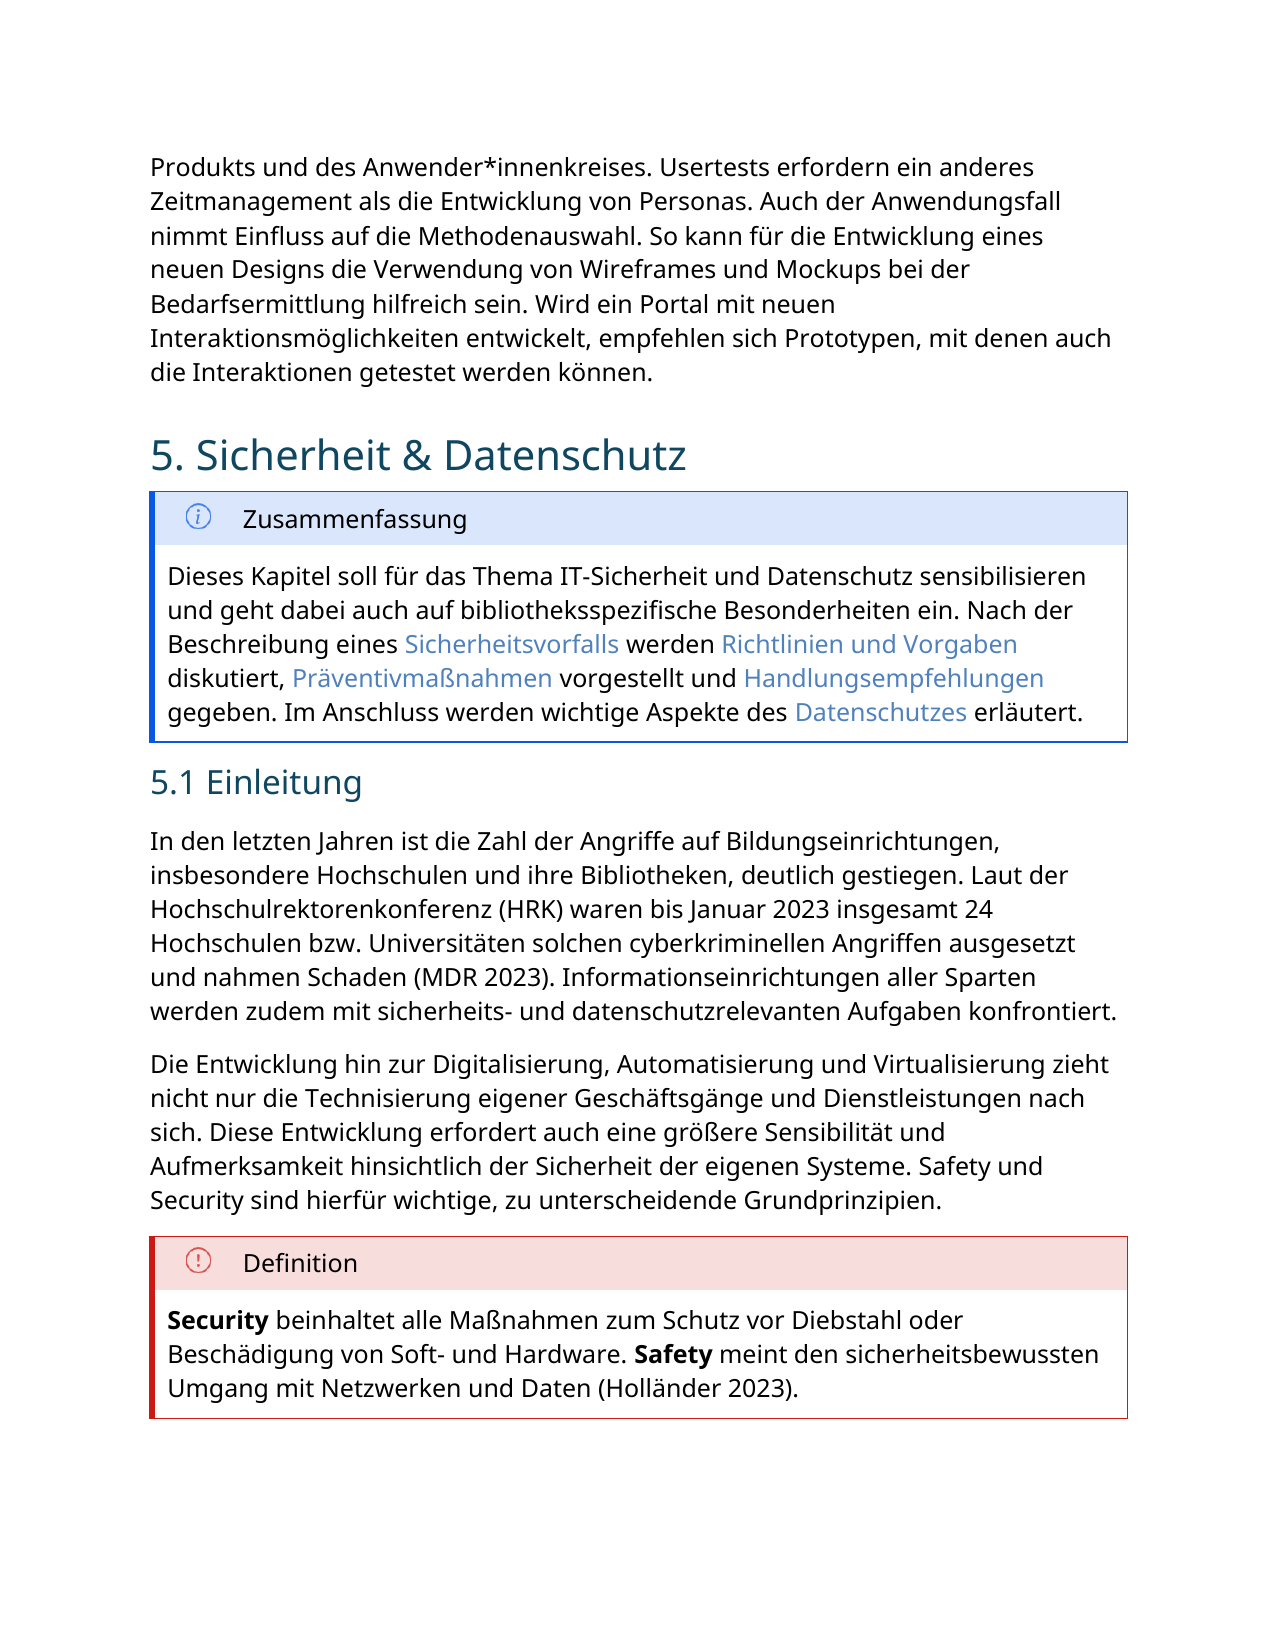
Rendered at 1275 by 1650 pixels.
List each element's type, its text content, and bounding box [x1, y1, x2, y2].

table_header Definition [155, 1237, 1127, 1290]
table_header Zusammenfassung [155, 492, 1127, 545]
table_cell Security beinhaltet alle Maßnahmen zum Schutz vor Diebstahl oder Beschädigung von Soft- und Hardware. Safety meint den sicherheitsbewussten Umgang mit Netzwerken und Daten (Holländer 2023). [155, 1290, 1127, 1418]
text In den letzten Jahren ist die Zahl der Angriffe auf Bildungseinrichtungen, insbesondere Hochschulen und ihre Bibliotheken, deutlich gestiegen. Laut der Hochschulrektorenkonferenz (HRK) waren bis Januar 2023 insgesamt 24 Hochschulen bzw. Universitäten solchen cyberkriminellen Angriffen ausgesetzt und nahmen Schaden (MDR 2023). Informationseinrichtungen aller Sparten werden zudem mit sicherheits- und datenschutzrelevanten Aufgaben konfrontiert. [150, 823, 1125, 1028]
picture [186, 503, 211, 529]
subtitle 5.1 Einleitung [150, 759, 1125, 804]
text Die Entwicklung hin zur Digitalisierung, Automatisierung und Virtualisierung zieht nicht nur die Technisierung eigener Geschäftsgänge und Dienstleistungen nach sich. Diese Entwicklung erfordert auch eine größere Sensibilität und Aufmerksamkeit hinsichtlich der Sicherheit der eigenen Systeme. Safety und Security sind hierfür wichtige, zu unterscheidende Grundprinzipien. [150, 1046, 1125, 1217]
picture [186, 1247, 211, 1273]
subtitle 5. Sicherheit & Datenschutz [150, 426, 1125, 483]
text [150, 150, 1125, 388]
table_cell Dieses Kapitel soll für das Thema IT-Sicherheit und Datenschutz sensibilisieren und geht dabei auch auf bibliotheksspezifische Besonderheiten ein. Nach der Beschreibung eines Sicherheitsvorfalls werden Richtlinien und Vorgaben diskutiert, Präventivmaßnahmen vorgestellt und Handlungsempfehlungen gegeben. Im Anschluss werden wichtige Aspekte des Datenschutzes erläutert. [155, 545, 1127, 741]
